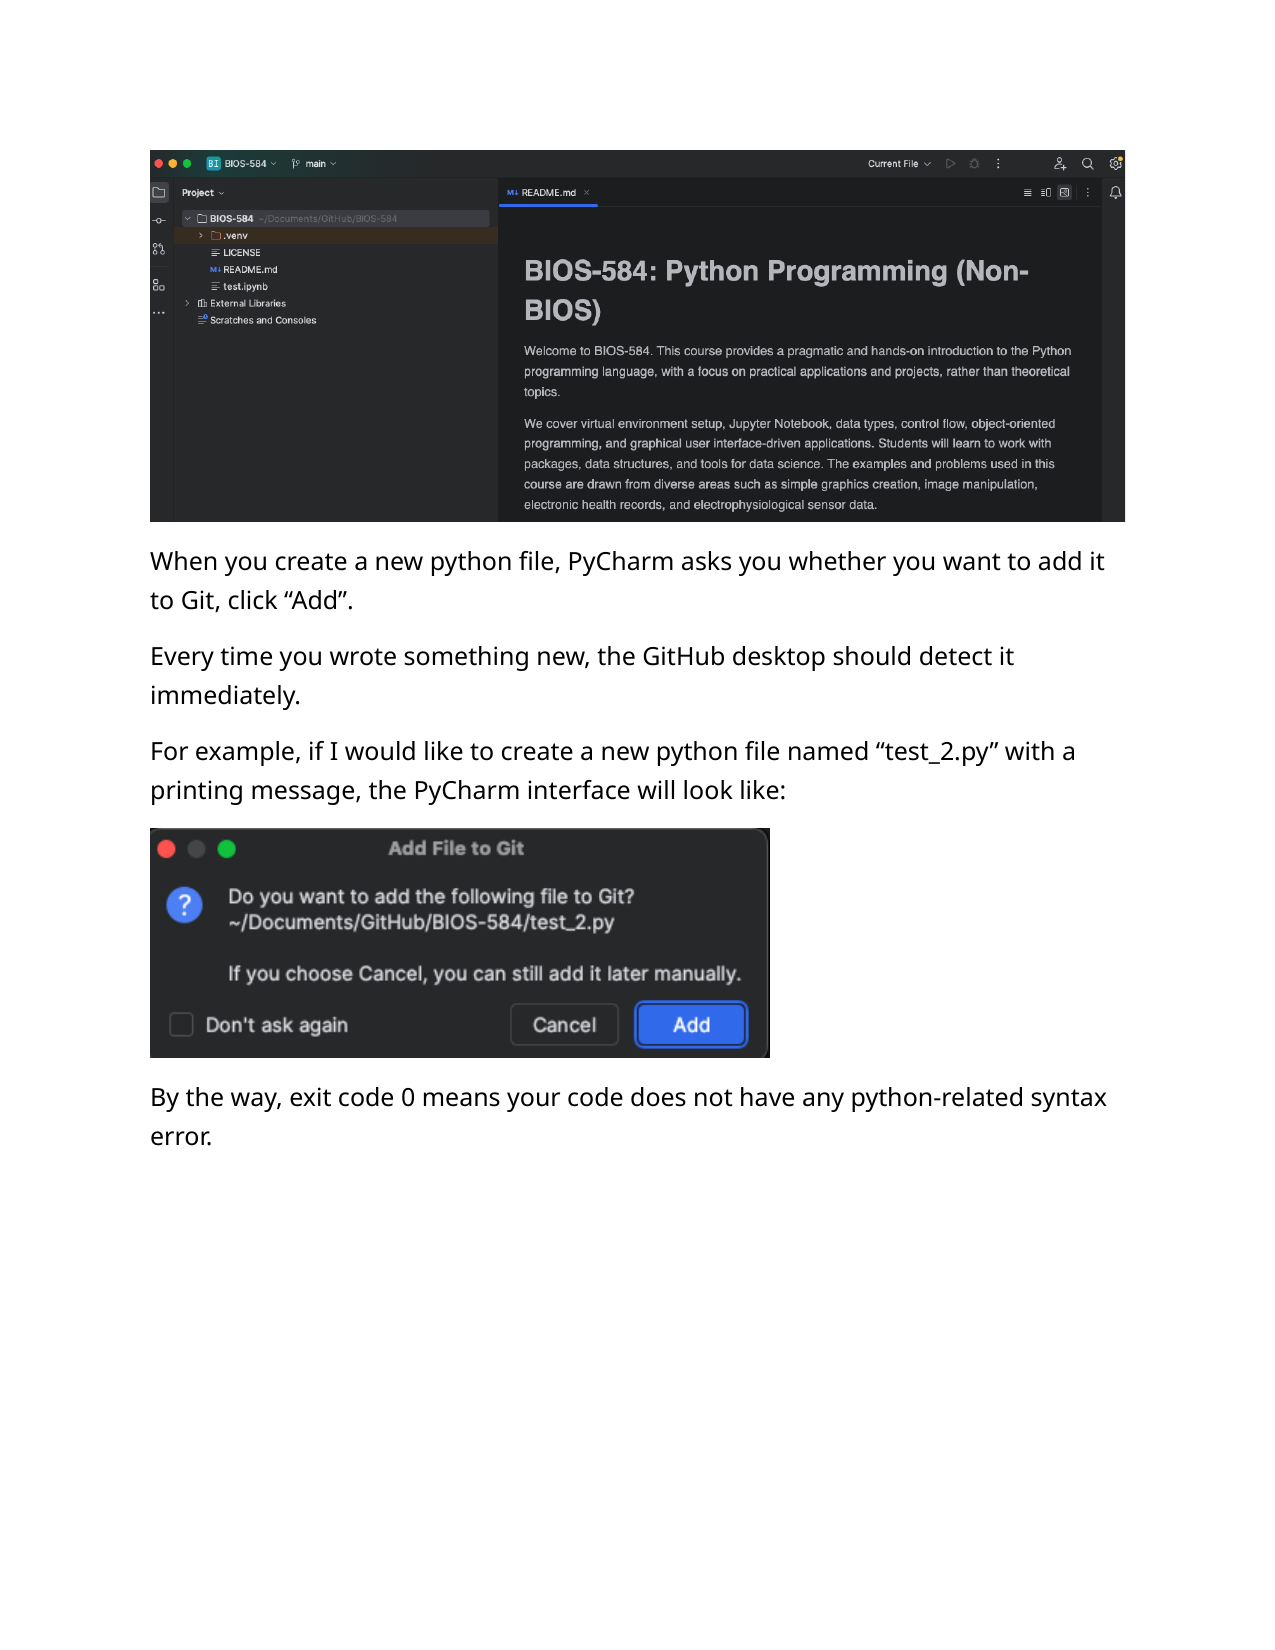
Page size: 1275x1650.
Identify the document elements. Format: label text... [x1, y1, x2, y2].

text Every time you wrote something new, the GitHub desktop should detect it immediately. [150, 639, 1125, 712]
text For example, if I would like to create a new python file named “test_2.py” with a printing message, the PyCharm interface will look like: [150, 734, 1125, 807]
text By the way, exit code 0 means your code does not have any python-related syntax error. [150, 1079, 1125, 1153]
picture [150, 828, 770, 1058]
text When you create a new python file, PyCharm asks you whether you want to add it to Git, click “Add”. [150, 544, 1125, 617]
picture [150, 150, 1125, 522]
